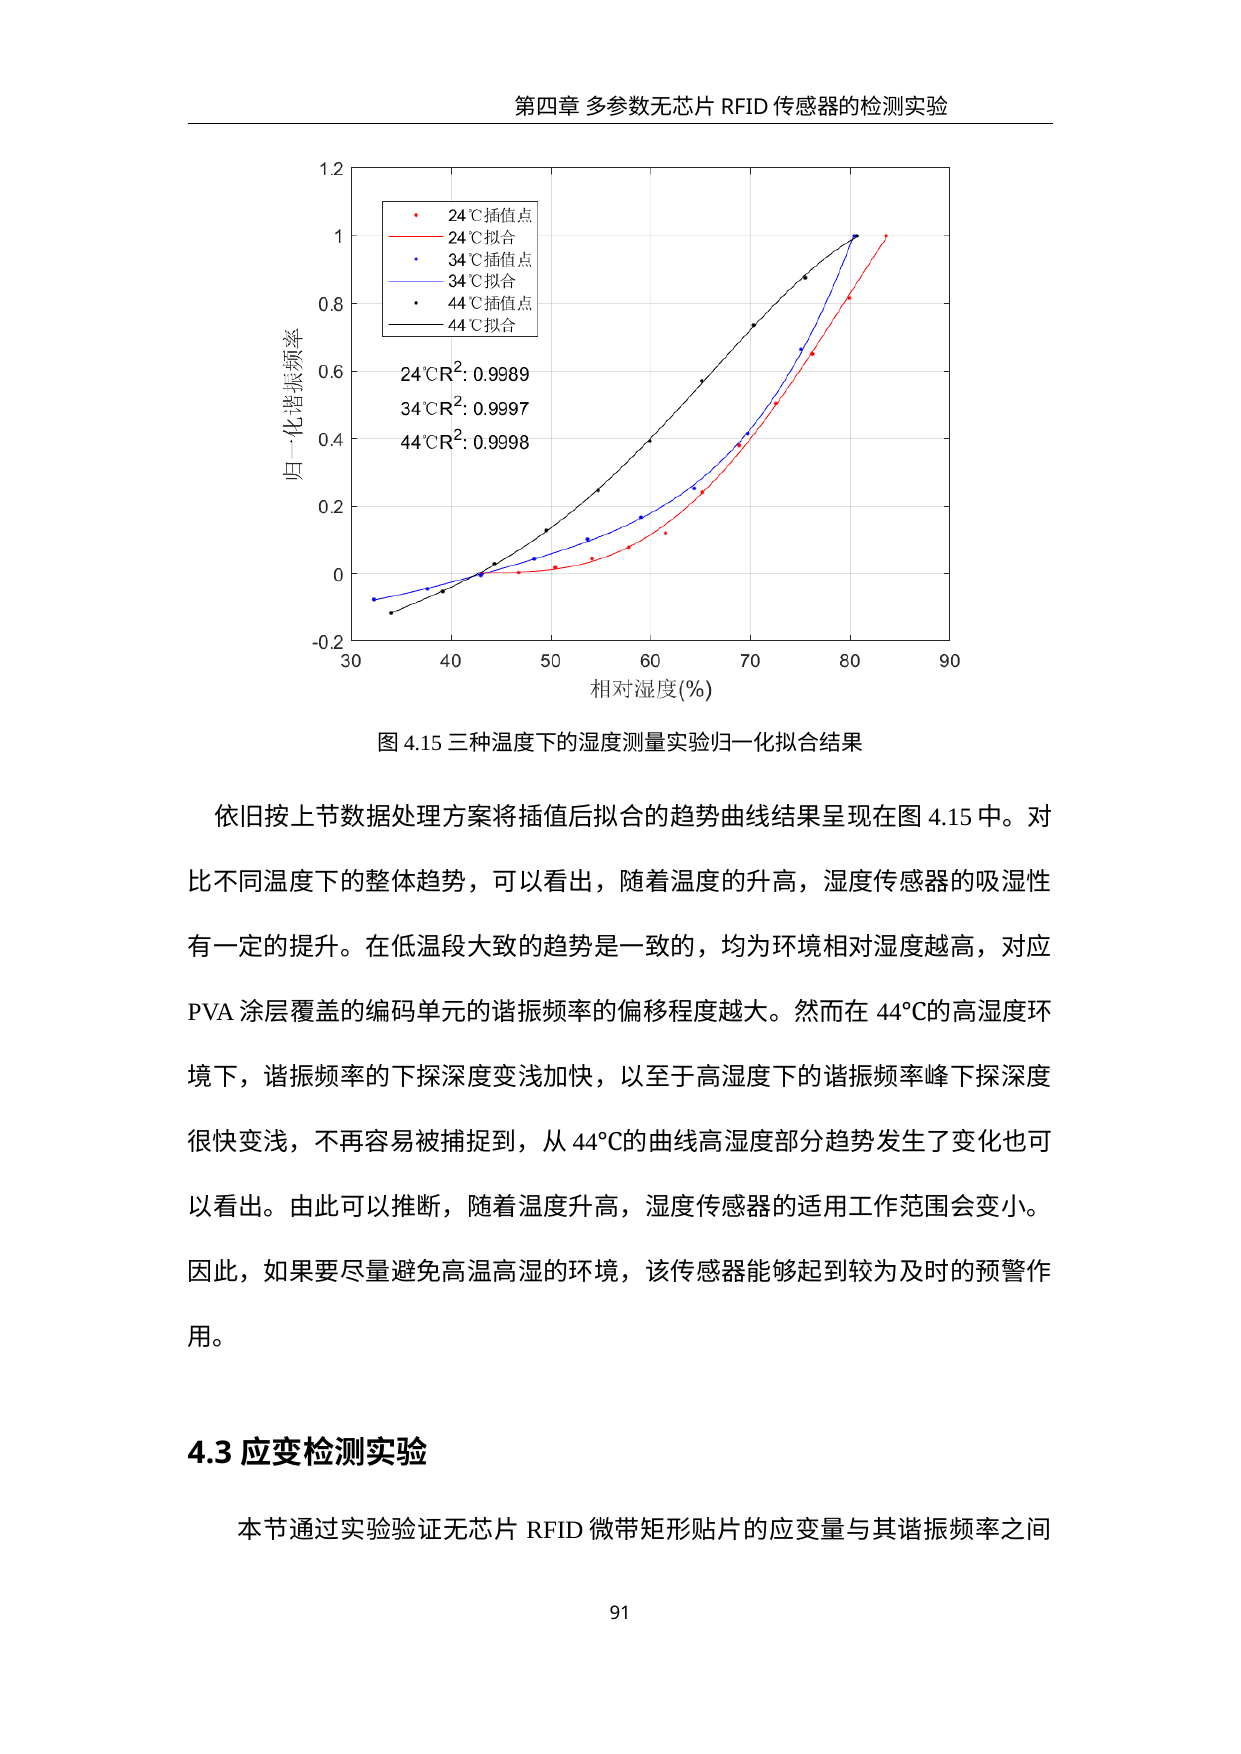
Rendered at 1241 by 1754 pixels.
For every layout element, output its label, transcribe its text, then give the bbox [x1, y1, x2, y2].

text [187, 1495, 1053, 1560]
text 图4.15 三种温度下的湿度测量实验归一化拟合结果 [187, 725, 1053, 757]
text 依旧按上节数据处理方案将插值后拟合的趋势曲线结果呈现在图4.15中。对比不同温度下的整体趋势，可以看出，随着温度的升高，湿度传感器的吸湿性有一定的提升。在低温段大致的趋势是一致的，均为环境相对湿度越高，对应PVA涂层覆盖的编码单元的谐振频率的偏移程度越大。然而在44℃的高湿度环境下，谐振频率的下探深度变浅加快，以至于高湿度下的谐振频率峰下探深度很快变浅，不再容易被捕捉到，从44℃的曲线高湿度部分趋势发生了变化也可以看出。由此可以推断，随着温度升高，湿度传感器的适用工作范围会变小。因此，如果要尽量避免高温高湿的环境，该传感器能够起到较为及时的预警作用。 [187, 782, 1053, 1367]
picture [280, 159, 961, 703]
subtitle 4.3 应变检测实验 [187, 1417, 1053, 1482]
